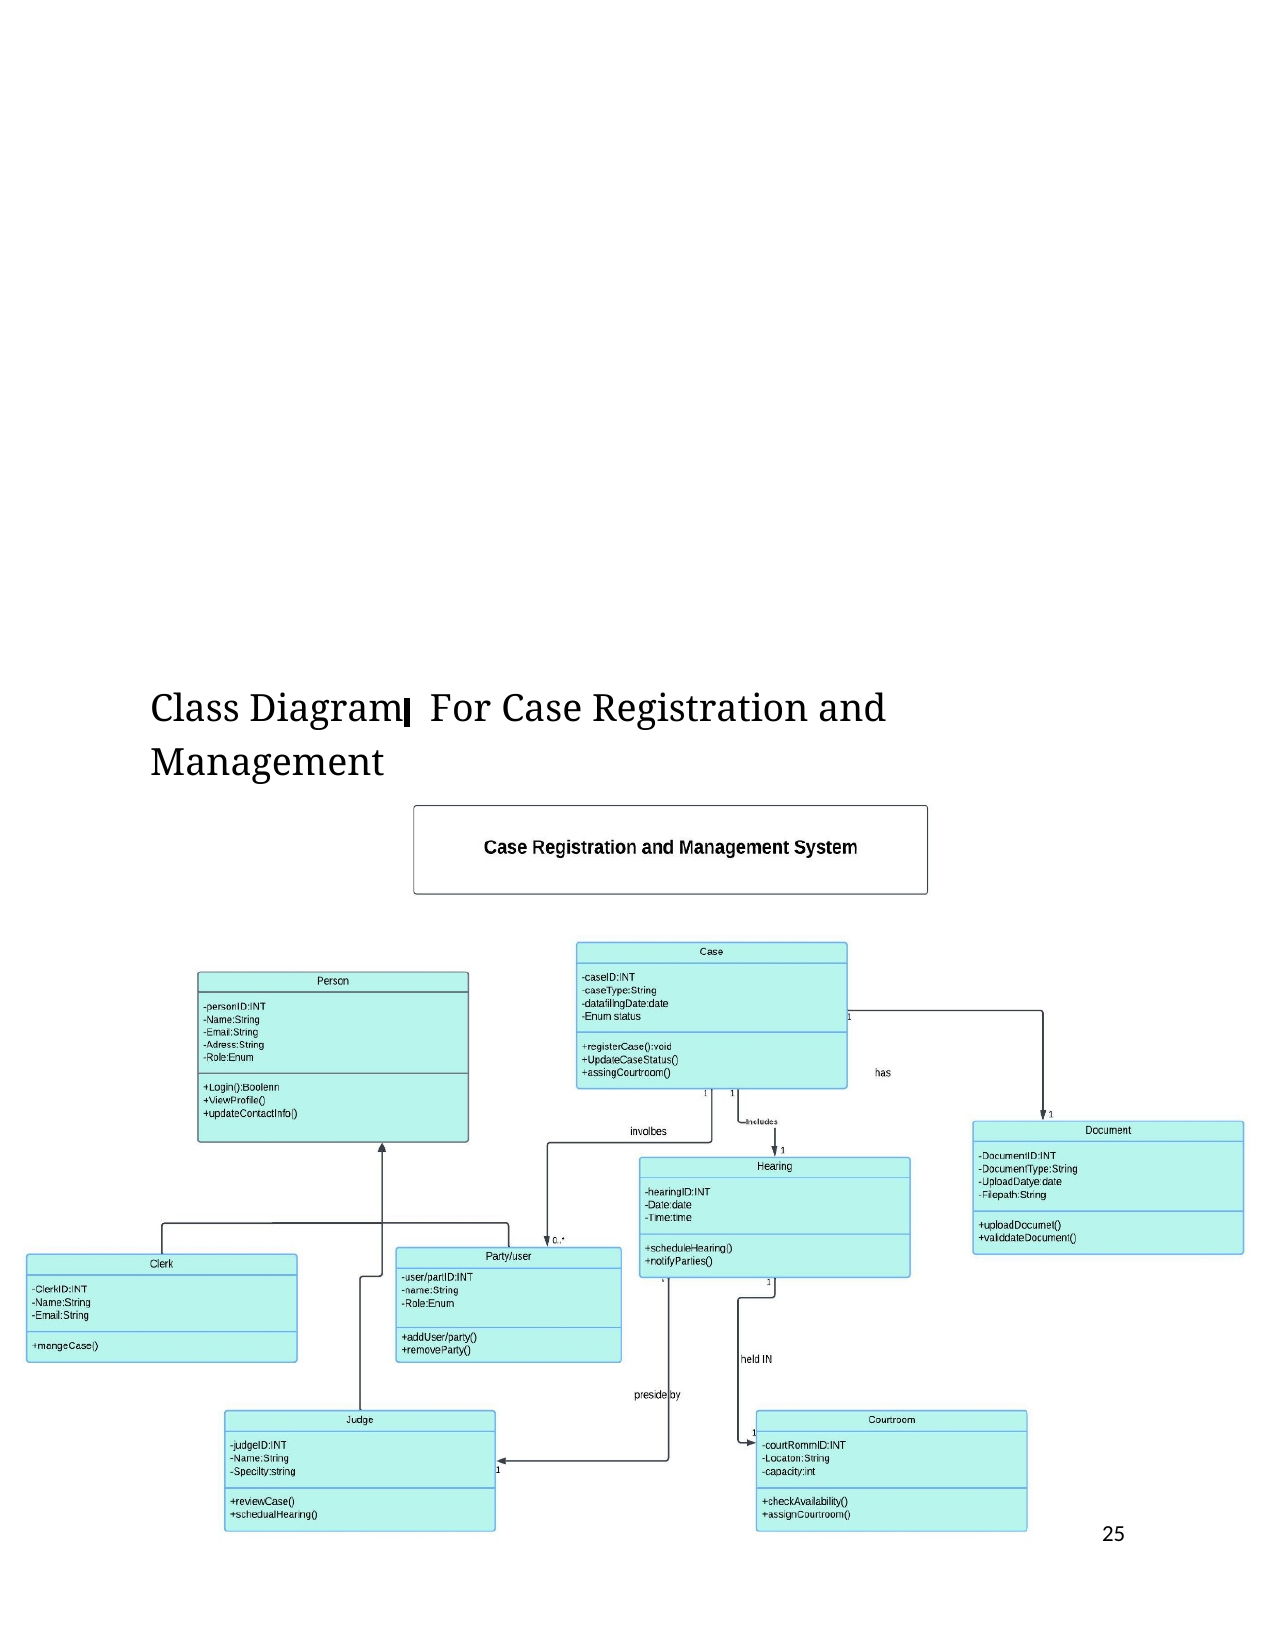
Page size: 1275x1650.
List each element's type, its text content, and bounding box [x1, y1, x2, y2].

text Class Diagram For Case Registration and Management [150, 681, 1125, 786]
picture [8, 786, 1261, 1550]
